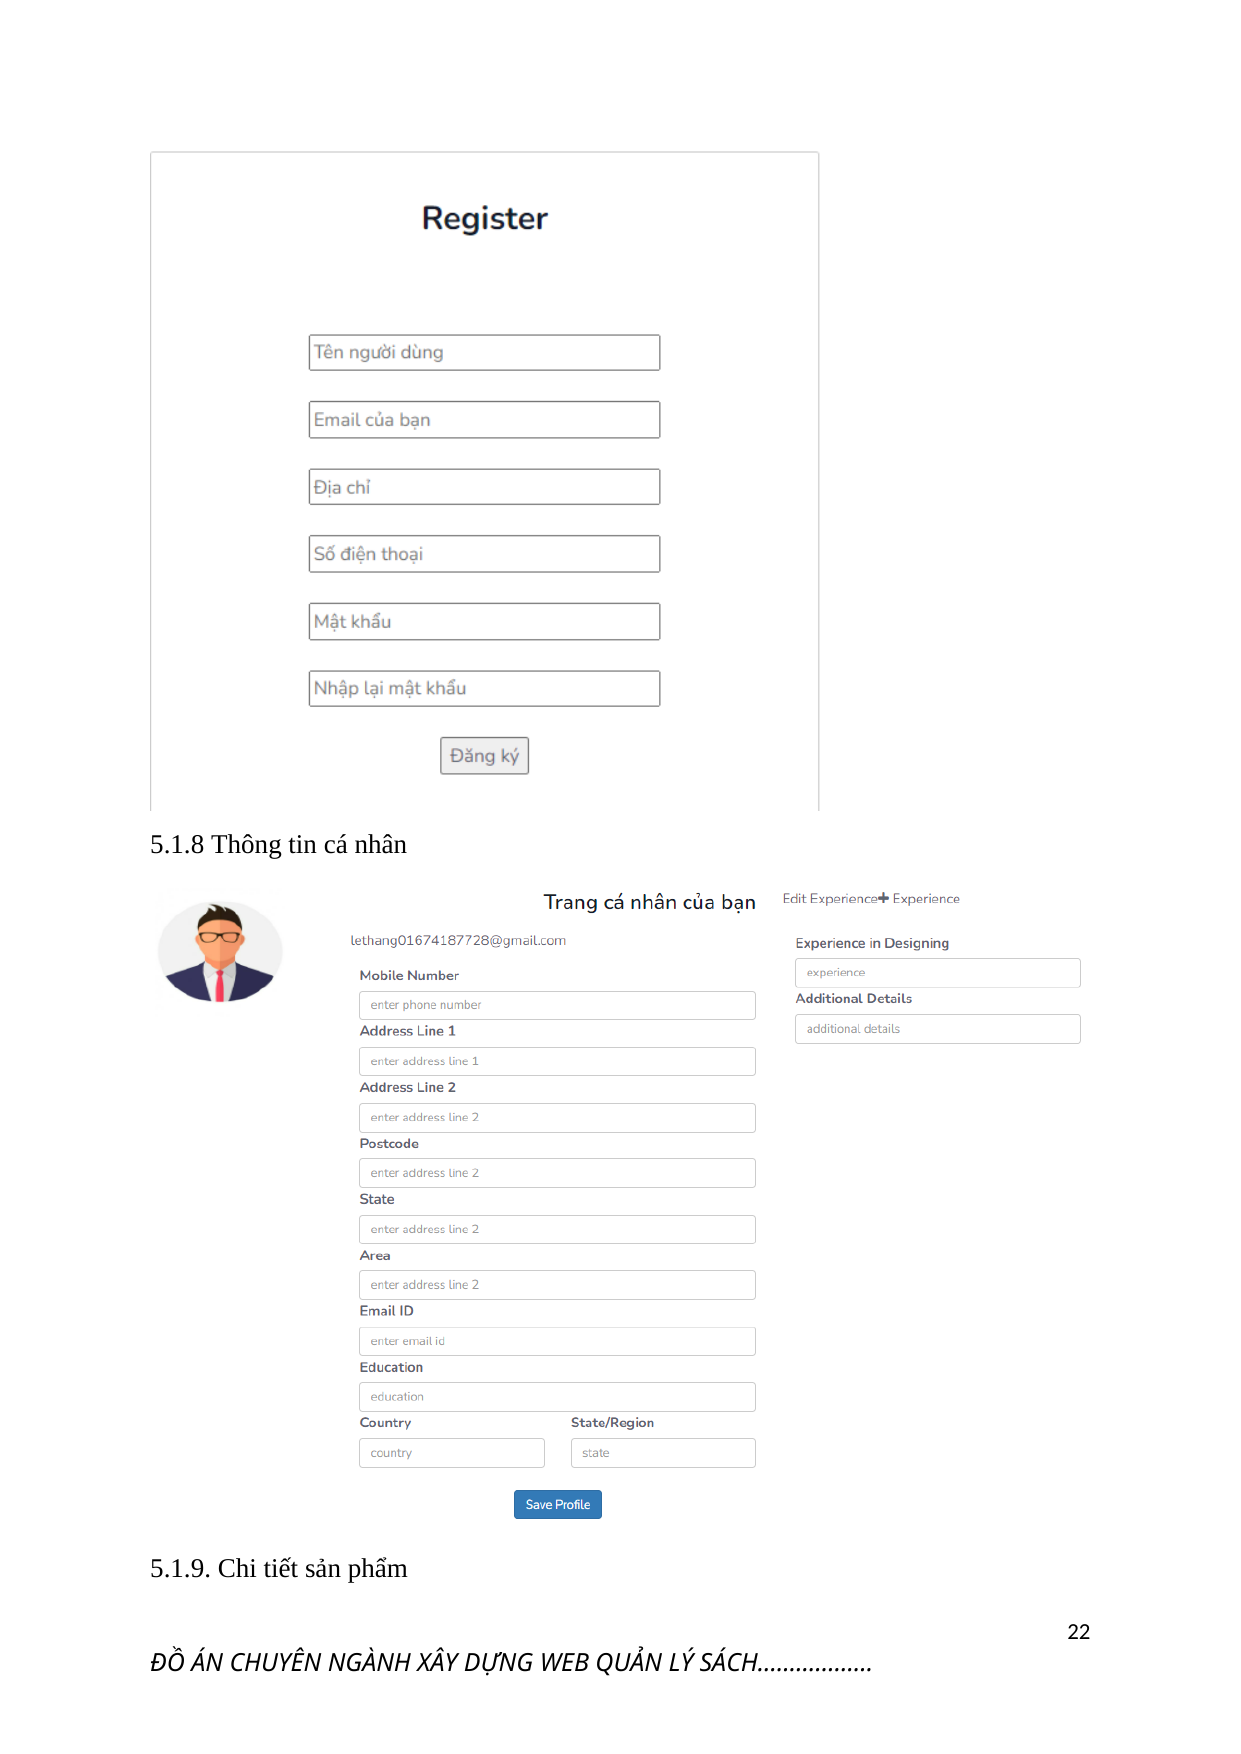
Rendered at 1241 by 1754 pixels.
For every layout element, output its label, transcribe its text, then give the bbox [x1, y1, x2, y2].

text 5.1.9. Chi tiết sản phẩm [150, 1552, 1090, 1583]
picture [150, 878, 1091, 1534]
picture [150, 150, 822, 811]
text 5.1.8 Thông tin cá nhân [150, 828, 1090, 860]
